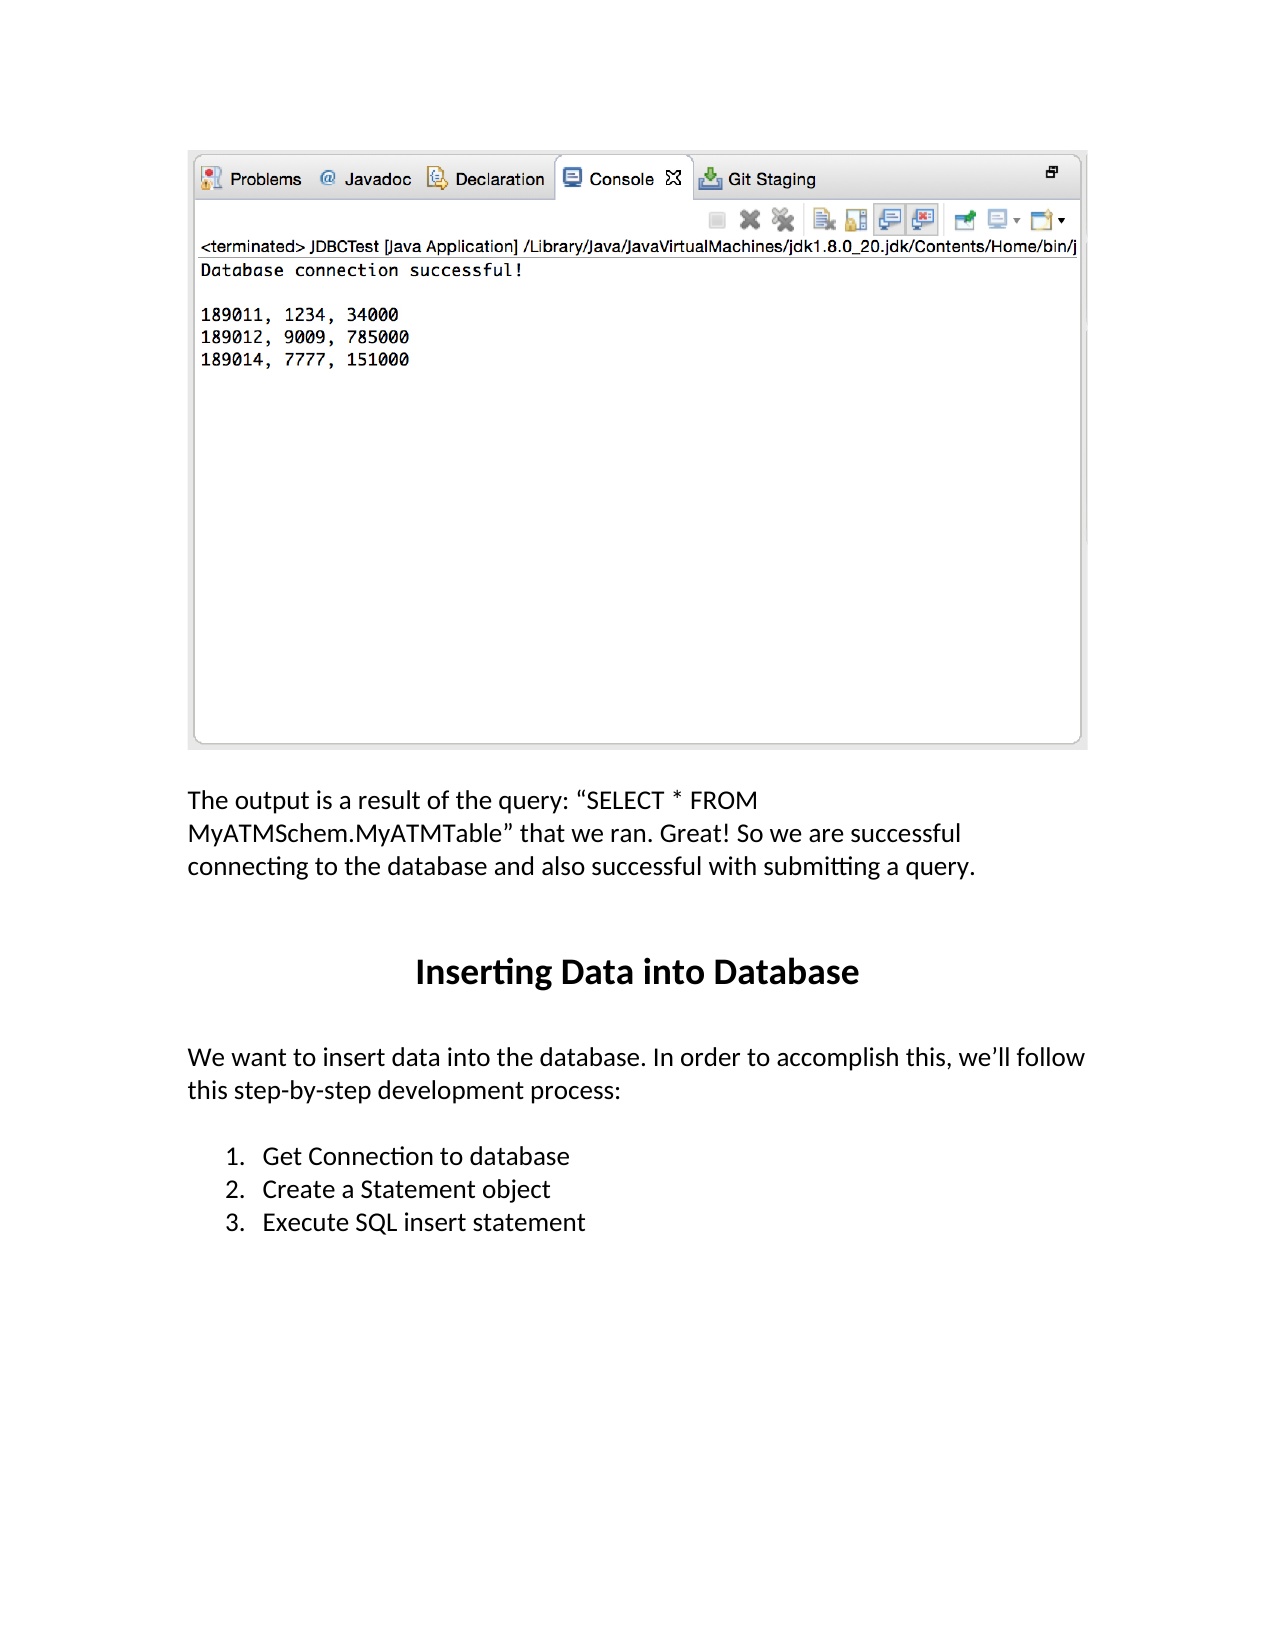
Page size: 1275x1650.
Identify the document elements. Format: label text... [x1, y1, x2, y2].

picture [187, 150, 1088, 750]
list Create a Statement object [225, 1172, 1087, 1205]
text The output is a result of the query: “SELECT * FROM MyATMSchem.MyATMTable” that we ran. Great! So we are successful connecting to the database and also successful with submitting a query. [187, 783, 1087, 882]
text We want to insert data into the database. In order to accomplish this, we’ll follow this step-by-step development process: [187, 1040, 1087, 1106]
list Get Connection to database [225, 1139, 1087, 1172]
text Inserting Data into Database [187, 948, 1087, 994]
list Execute SQL insert statement [225, 1205, 1087, 1238]
